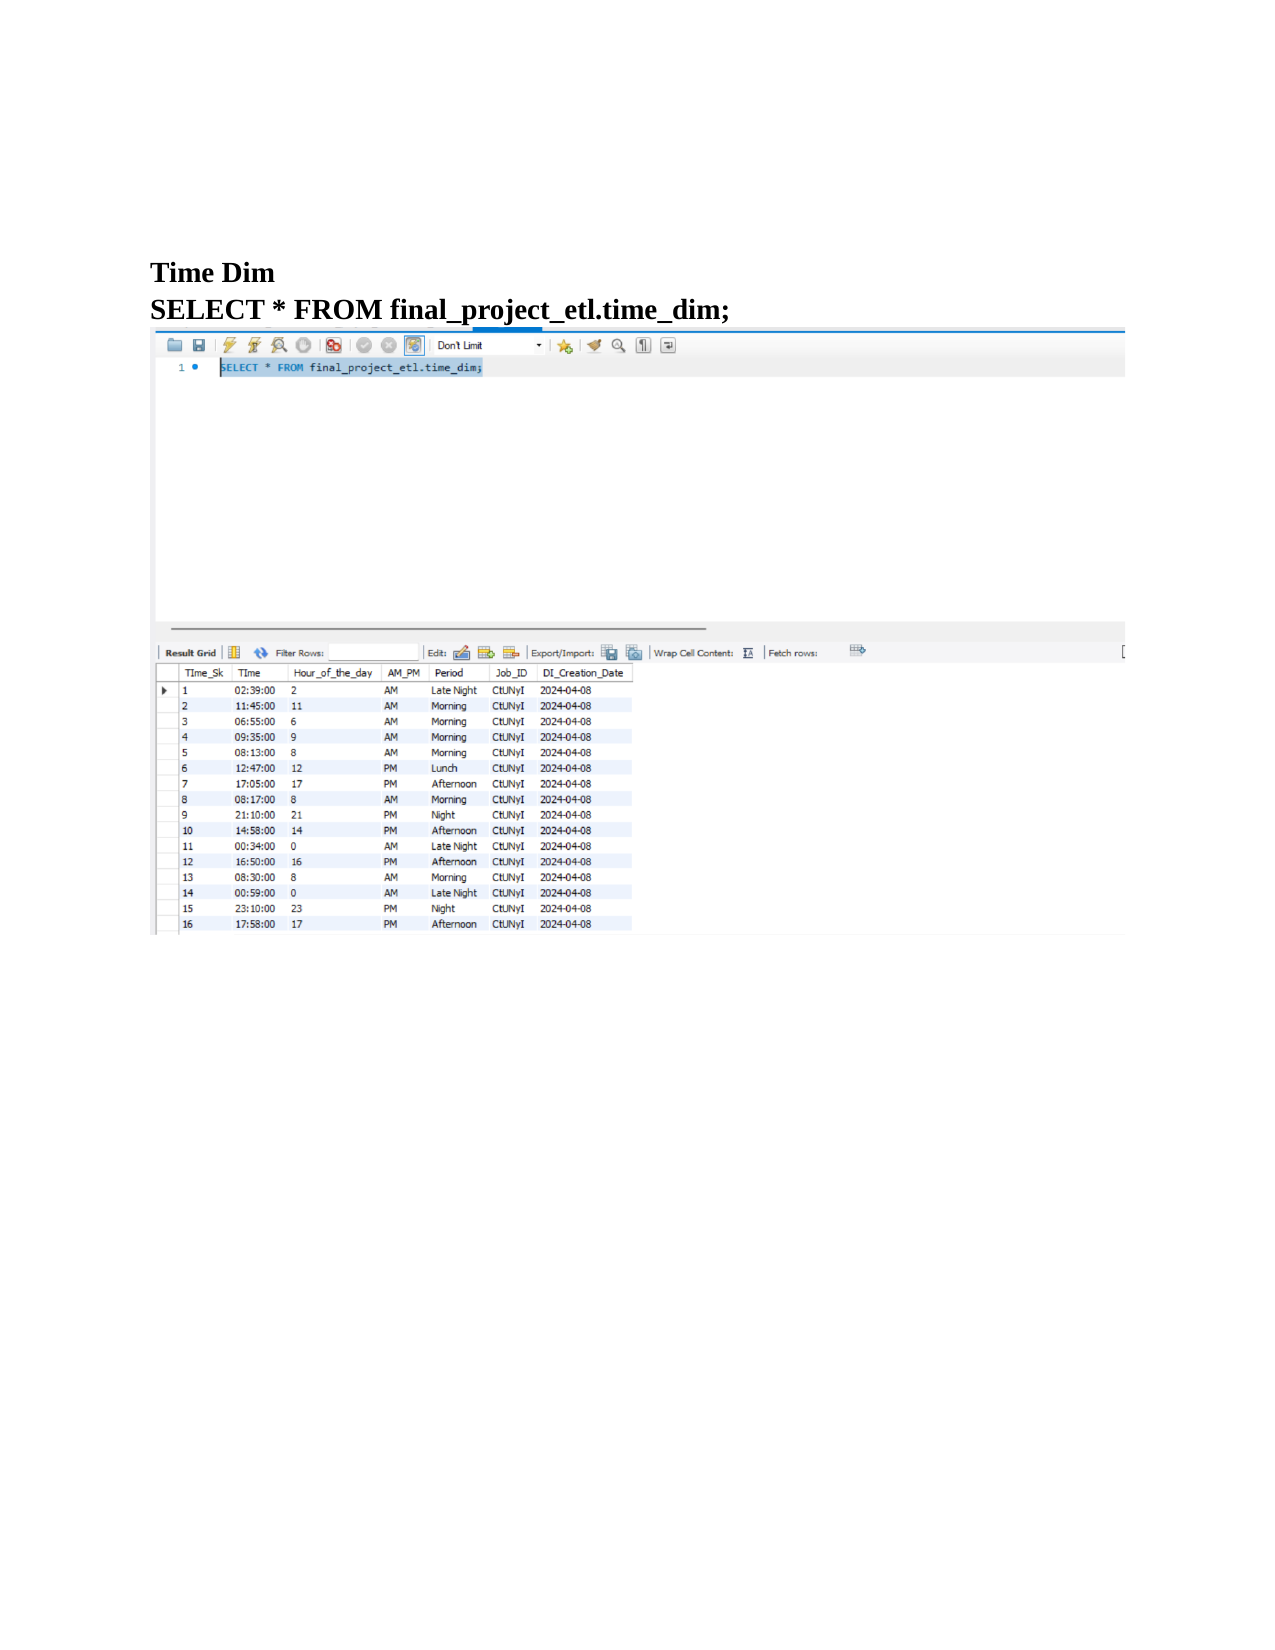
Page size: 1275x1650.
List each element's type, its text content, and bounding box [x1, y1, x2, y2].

text Time Dim SELECT * FROM final_project_etl.time_dim; [150, 256, 1125, 327]
picture [150, 327, 1125, 935]
